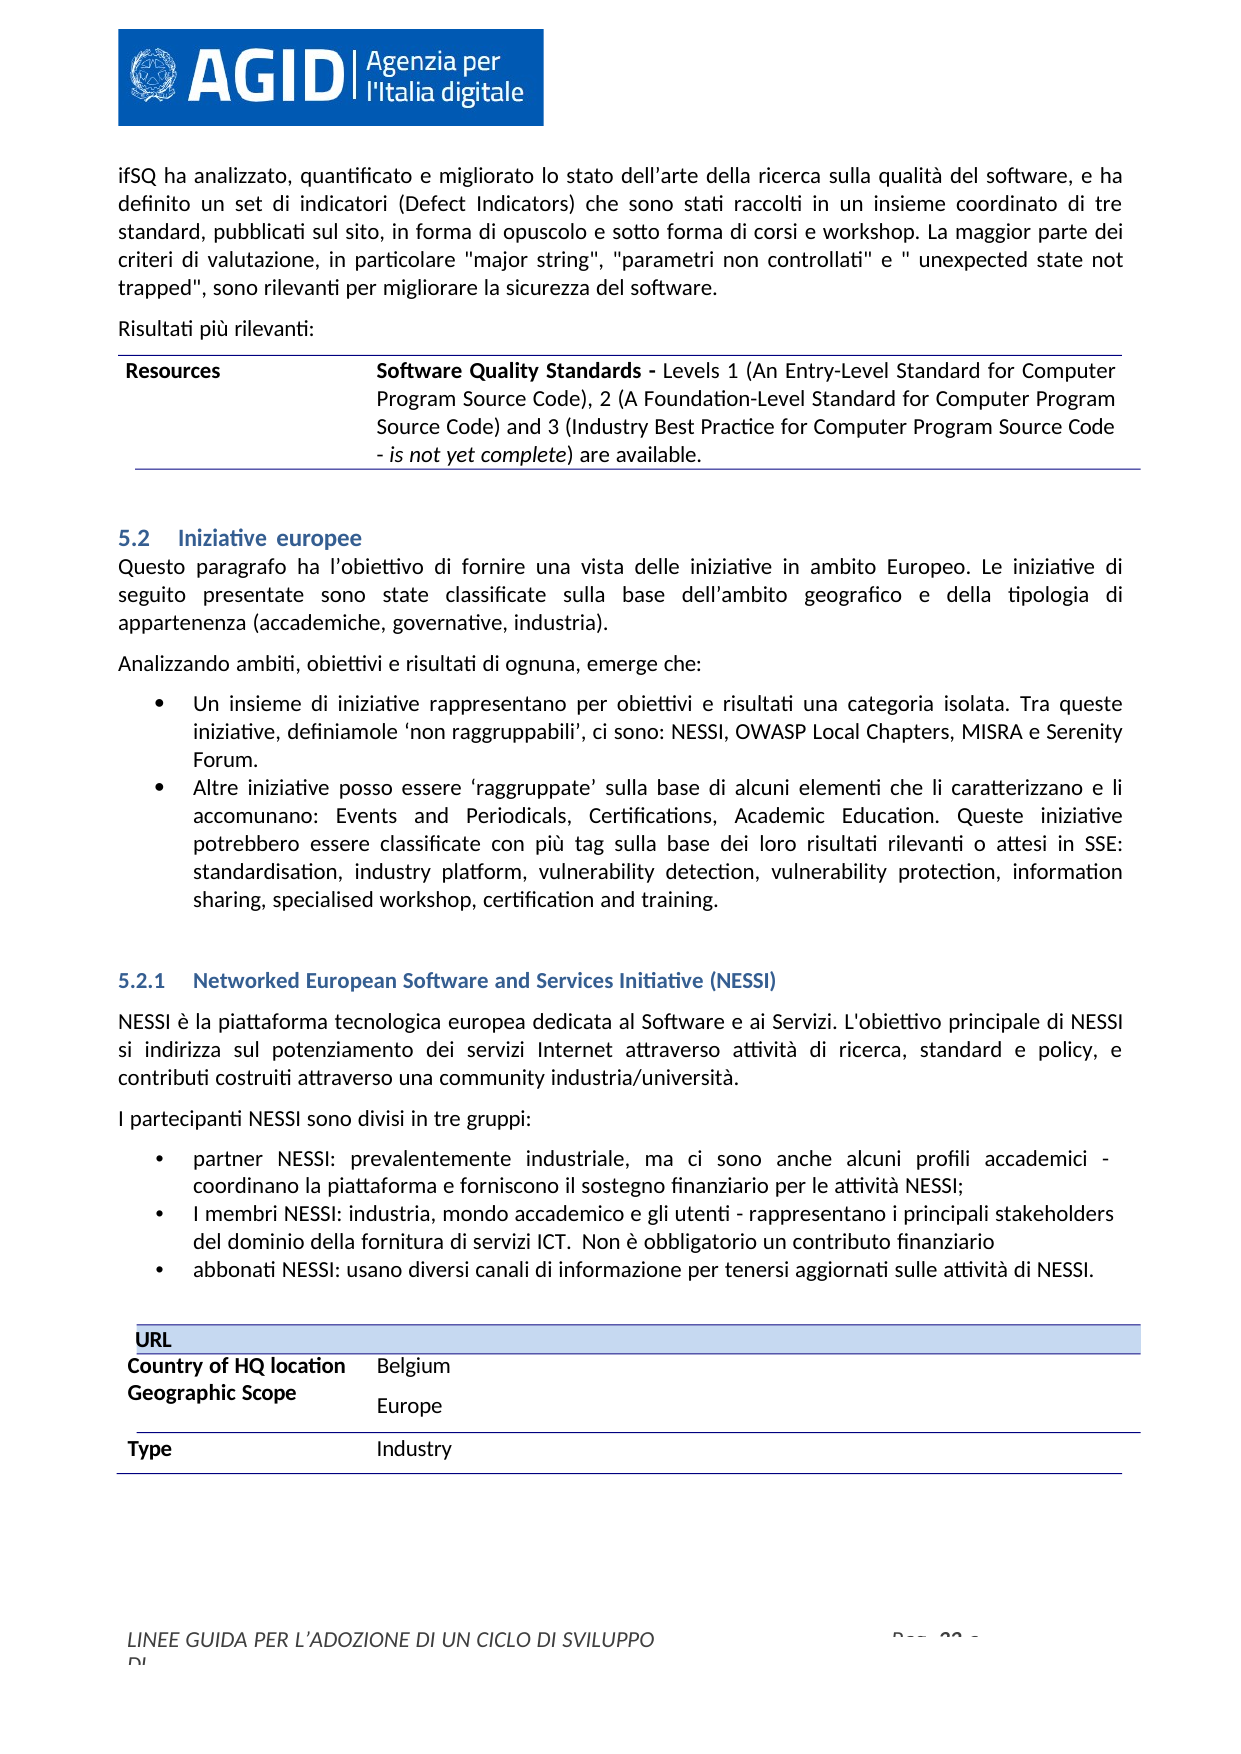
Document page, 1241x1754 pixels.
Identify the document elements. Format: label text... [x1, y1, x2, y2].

text Belgium [377, 1354, 1203, 1378]
text NESSI è la piattaforma tecnologica europea dedicata al Software e ai Servizi. L'obiettivo principale di NESSI si indirizza sul potenziamento dei servizi Internet attraverso attività di ricerca, standard e policy, e contributi costruiti attraverso una community industria/università. [118, 1007, 1123, 1091]
text Europe [377, 1391, 1203, 1419]
text Risultati più rilevanti: [118, 314, 1203, 342]
list abbonati NESSI: usano diversi canali di informazione per tenersi aggiornati sulle attività di NESSI. [155, 1256, 1203, 1283]
subtitle Networked European Software and Services Initiative (NESSI) [118, 966, 1203, 994]
text ifSQ ha analizzato, quantificato e migliorato lo stato dell’arte della ricerca sulla qualità del software, e ha definito un set di indicatori (Defect Indicators) che sono stati raccolti in un insieme coordinato di tre standard, pubblicati sul sito, in forma di opuscolo e sotto forma di corsi e workshop. La maggior parte dei criteri di valutazione, in particolare "major string", "parametri non controllati" e " unexpected state not trapped", sono rilevanti per migliorare la sicurezza del software. [118, 161, 1123, 301]
text Resources Software Quality Standards - Levels 1 (An Entry-Level Standard for Computer Program Source Code), 2 (A Foundation-Level Standard for Computer Program Source Code) and 3 (Industry Best Practice for Computer Program Source Code [125, 352, 1116, 440]
list Un insieme di iniziative rappresentano per obiettivi e risultati una categoria isolata. Tra queste iniziative, definiamole ‘non raggruppabili’, ci sono: NESSI, OWASP Local Chapters, MISRA e Serenity Forum. [155, 689, 1123, 773]
text Analizzando ambiti, obiettivi e risultati di ognuna, emerge che: [118, 649, 1203, 677]
list Altre iniziative posso essere ‘raggruppate’ sulla base di alcuni elementi che li caratterizzano e li accomunano: Events and Periodicals, Certifications, Academic Education. Queste iniziative potrebbero essere classificate con più tag sulla base dei loro risultati rilevanti o attesi in SSE: standardisation, industry platform, vulnerability detection, vulnerability protection, information sharing, specialised workshop, certification and training. [155, 773, 1123, 913]
text Questo paragrafo ha l’obiettivo di fornire una vista delle iniziative in ambito Europeo. Le iniziative di seguito presentate sono state classificate sulla base dell’ambito geografico e della tipologia di appartenenza (accademiche, governative, industria). [118, 552, 1123, 636]
text - is not yet complete) are available. [376, 440, 1203, 468]
text Type Industry [127, 1434, 1203, 1462]
list partner NESSI: prevalentemente industriale, ma ci sono anche alcuni profili accademici - coordinano la piattaforma e forniscono il sostegno finanziario per le attività NESSI; [155, 1144, 1123, 1199]
text Geographic Scope [127, 1378, 346, 1406]
subtitle Country of HQ location [127, 1354, 346, 1378]
picture [118, 29, 544, 126]
subtitle Iniziative europee [118, 522, 1203, 552]
text I partecipanti NESSI sono divisi in tre gruppi: [118, 1104, 1203, 1132]
list I membri NESSI: industria, mondo accademico e gli utenti - rappresentano i principali stakeholders del dominio della fornitura di servizi ICT. Non è obbligatorio un contributo finanziario [155, 1199, 1123, 1256]
